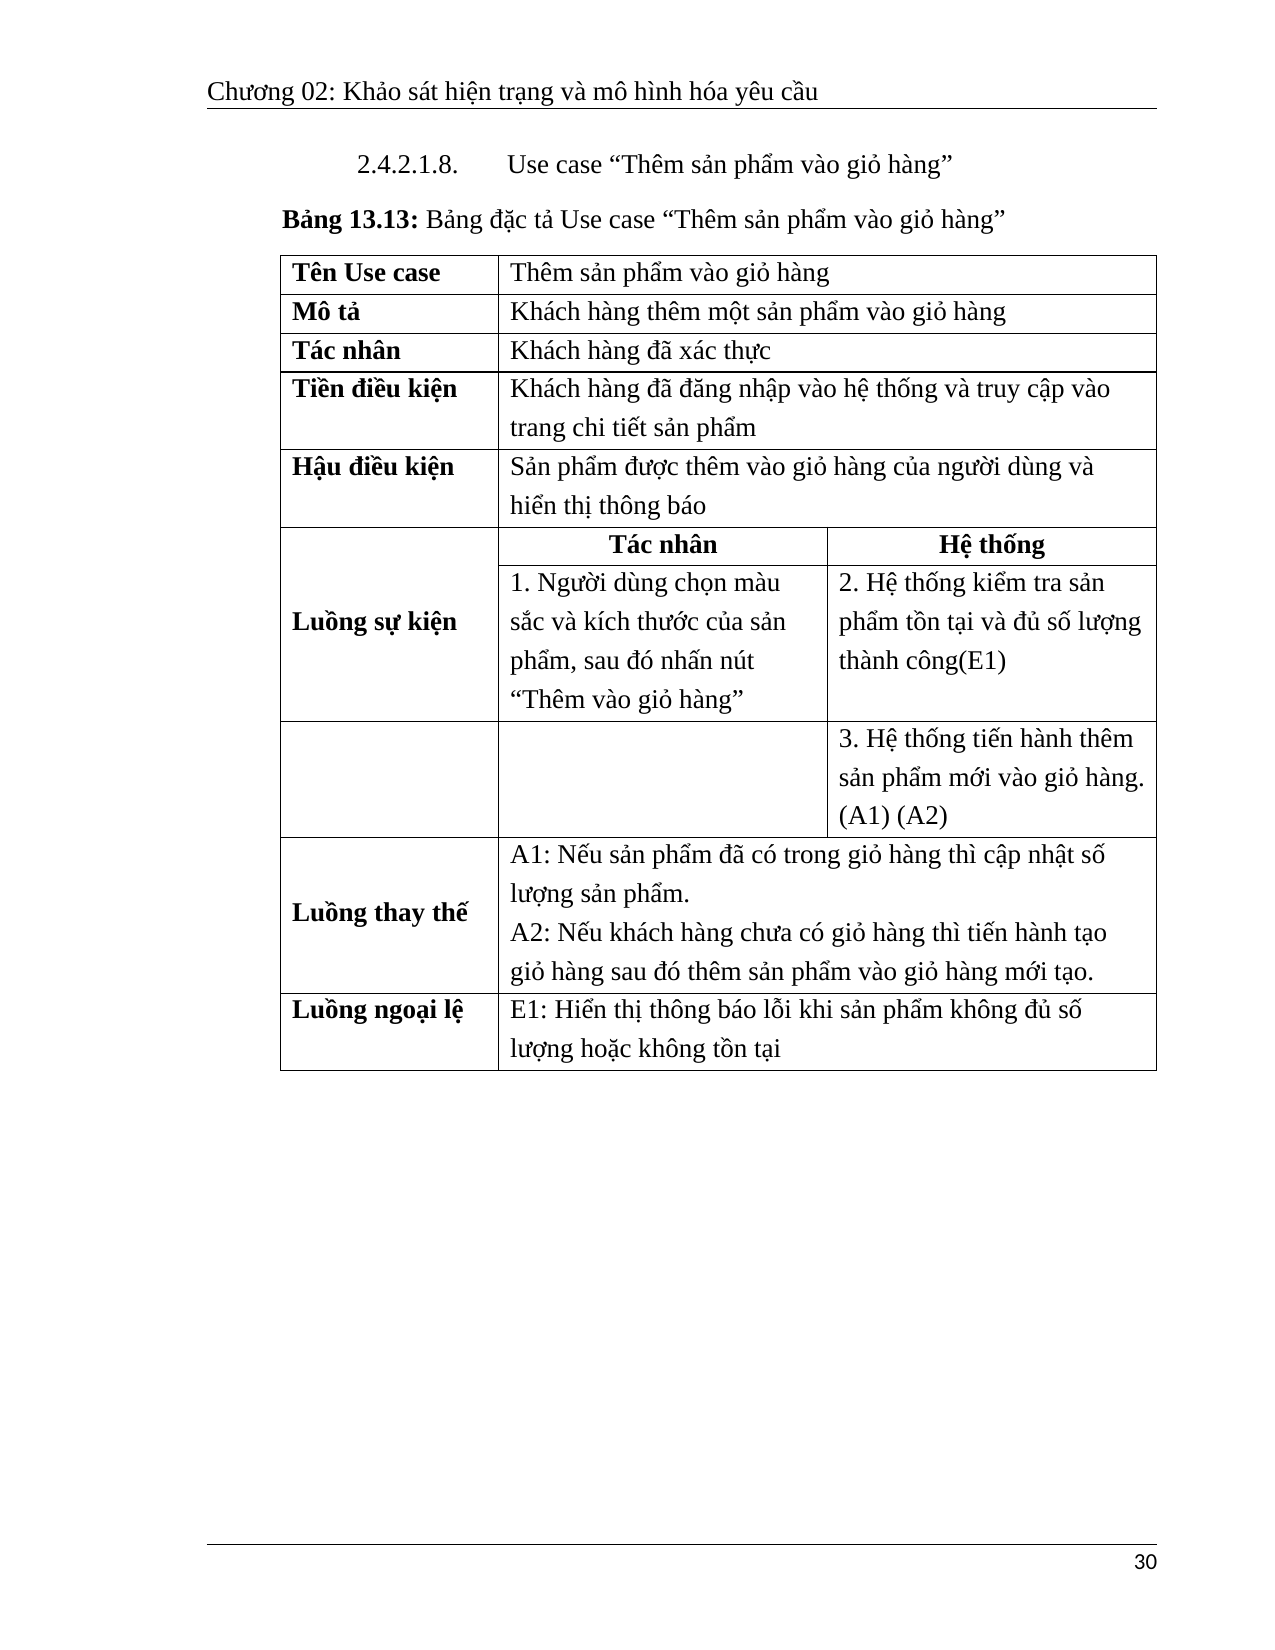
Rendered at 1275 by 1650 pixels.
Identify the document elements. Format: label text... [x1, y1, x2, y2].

table_cell Luồng thay thế [281, 838, 498, 992]
table_cell Mô tả [281, 295, 498, 333]
table_cell 2. Hệ thống kiểm tra sản phẩm tồn tại và đủ số lượng thành công(E1) [828, 566, 1156, 721]
table_cell Hậu điều kiện [281, 450, 498, 527]
table_cell 1. Người dùng chọn màu sắc và kích thước của sản phẩm, sau đó nhấn nút “Thêm vào giỏ hàng” [499, 566, 827, 721]
table_cell Tiền điều kiện [281, 373, 498, 449]
table_header Tên Use case [281, 256, 498, 294]
table_cell Tác nhân [281, 334, 498, 371]
table_cell Sản phẩm được thêm vào giỏ hàng của người dùng và hiển thị thông báo [499, 450, 1156, 527]
table_cell Khách hàng đã đăng nhập vào hệ thống và truy cập vào trang chi tiết sản phẩm [499, 373, 1156, 449]
table_header Thêm sản phẩm vào giỏ hàng [499, 256, 1156, 294]
table_cell Hệ thống [828, 528, 1156, 565]
table_cell 3. Hệ thống tiến hành thêm sản phẩm mới vào giỏ hàng. (A1) (A2) [828, 722, 1156, 837]
list Use case “Thêm sản phẩm vào giỏ hàng” [357, 148, 1157, 179]
table_cell A1: Nếu sản phẩm đã có trong giỏ hàng thì cập nhật số lượng sản phẩm. A2: Nếu khách hàng chưa có giỏ hàng thì tiến hành tạo giỏ hàng sau đó thêm sản phẩm vào giỏ hàng mới tạo. [499, 838, 1156, 992]
table_cell Khách hàng đã xác thực [499, 334, 1156, 371]
table_cell Luồng sự kiện [281, 528, 498, 721]
table_cell Tác nhân [499, 528, 827, 565]
table_cell Luồng ngoại lệ [281, 994, 498, 1070]
text Bảng 13.13: Bảng đặc tả Use case “Thêm sản phẩm vào giỏ hàng” [244, 203, 1157, 234]
table_cell [499, 722, 827, 837]
table_cell [281, 722, 498, 837]
table_cell Khách hàng thêm một sản phẩm vào giỏ hàng [499, 295, 1156, 333]
table_cell E1: Hiển thị thông báo lỗi khi sản phẩm không đủ số lượng hoặc không tồn tại [499, 994, 1156, 1070]
